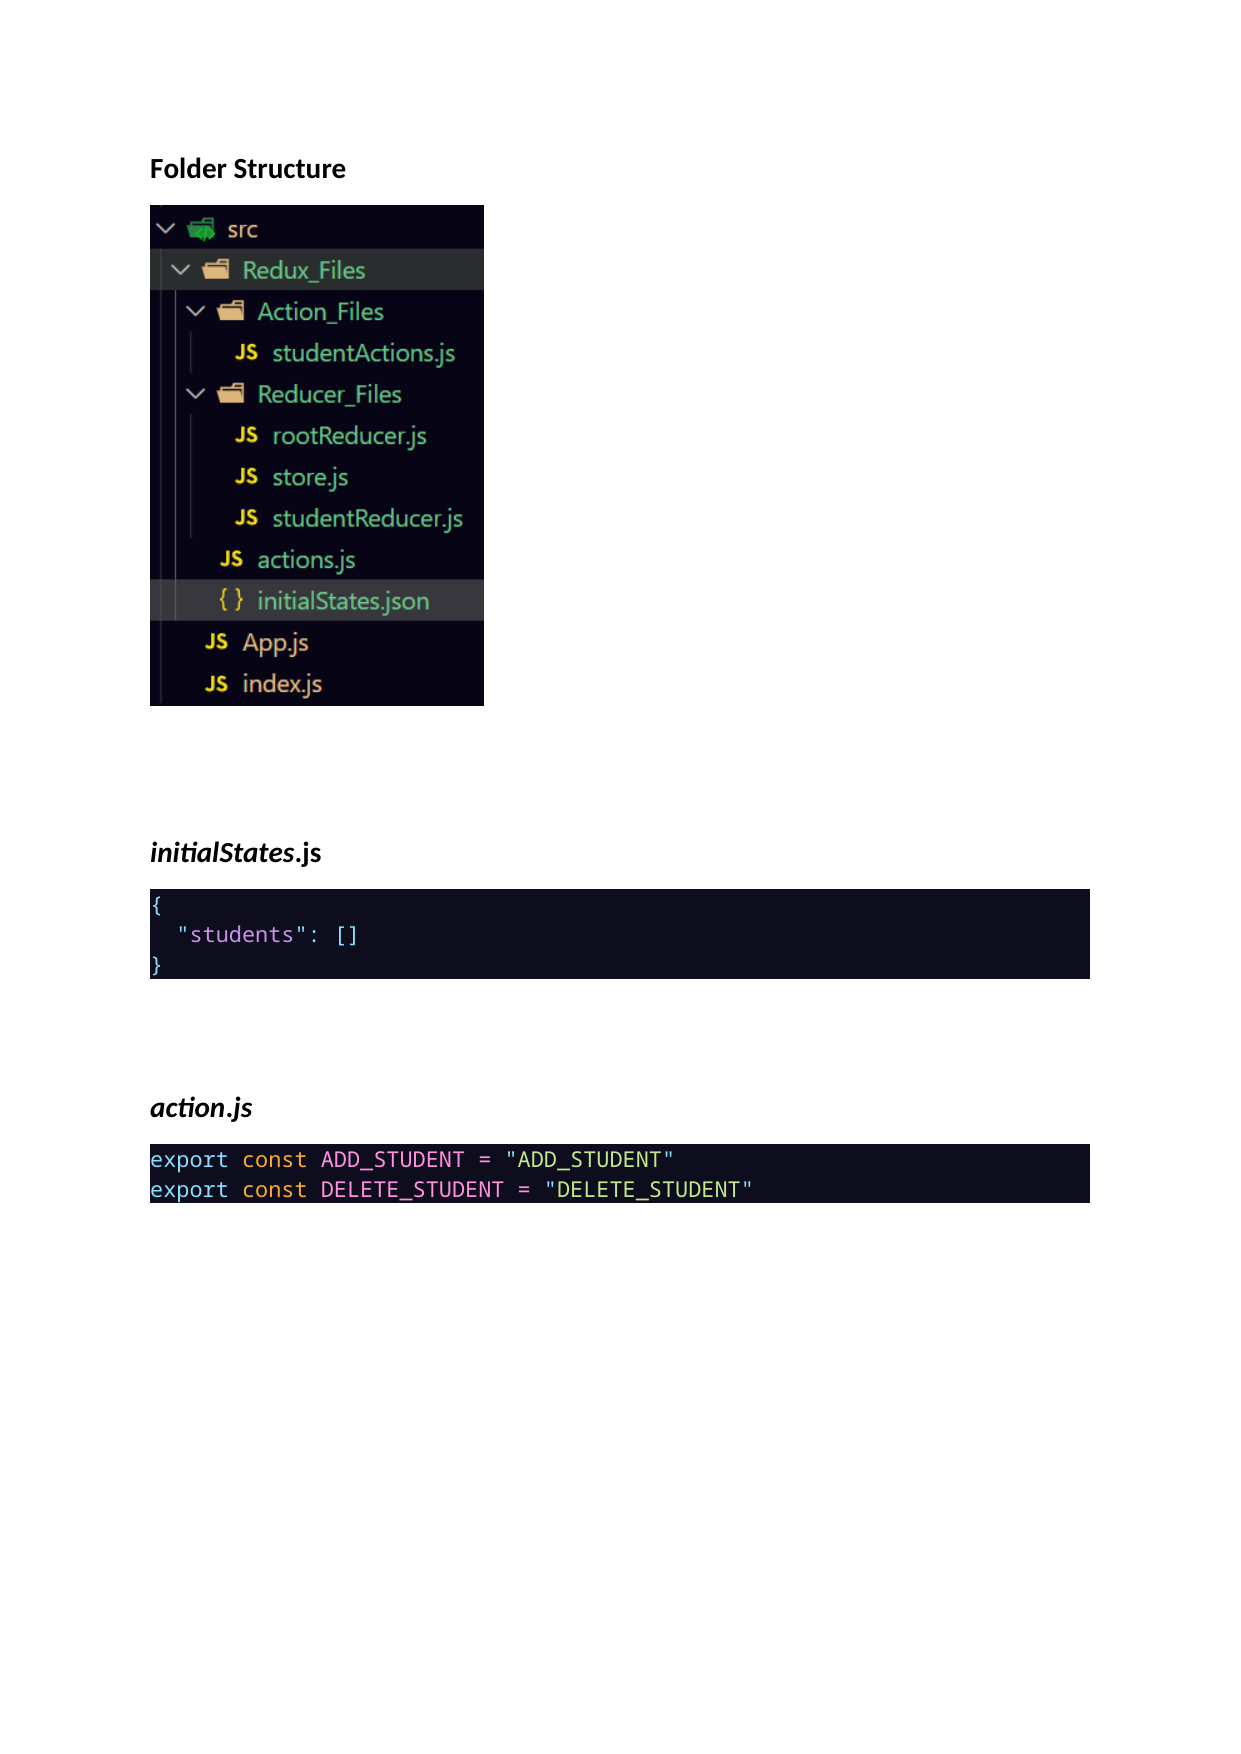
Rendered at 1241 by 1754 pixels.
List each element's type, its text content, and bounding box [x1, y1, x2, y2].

text action.js [150, 1089, 1090, 1124]
text initialStates.js [150, 834, 1090, 870]
text export const ADD_STUDENT = "ADD_STUDENT" [150, 1144, 1090, 1174]
text export const DELETE_STUDENT = "DELETE_STUDENT" [150, 1174, 1090, 1203]
text "students": [] [150, 919, 1090, 949]
text { [150, 889, 1090, 919]
text } [150, 949, 1090, 979]
picture [150, 205, 484, 706]
text Folder Structure [150, 150, 1090, 186]
